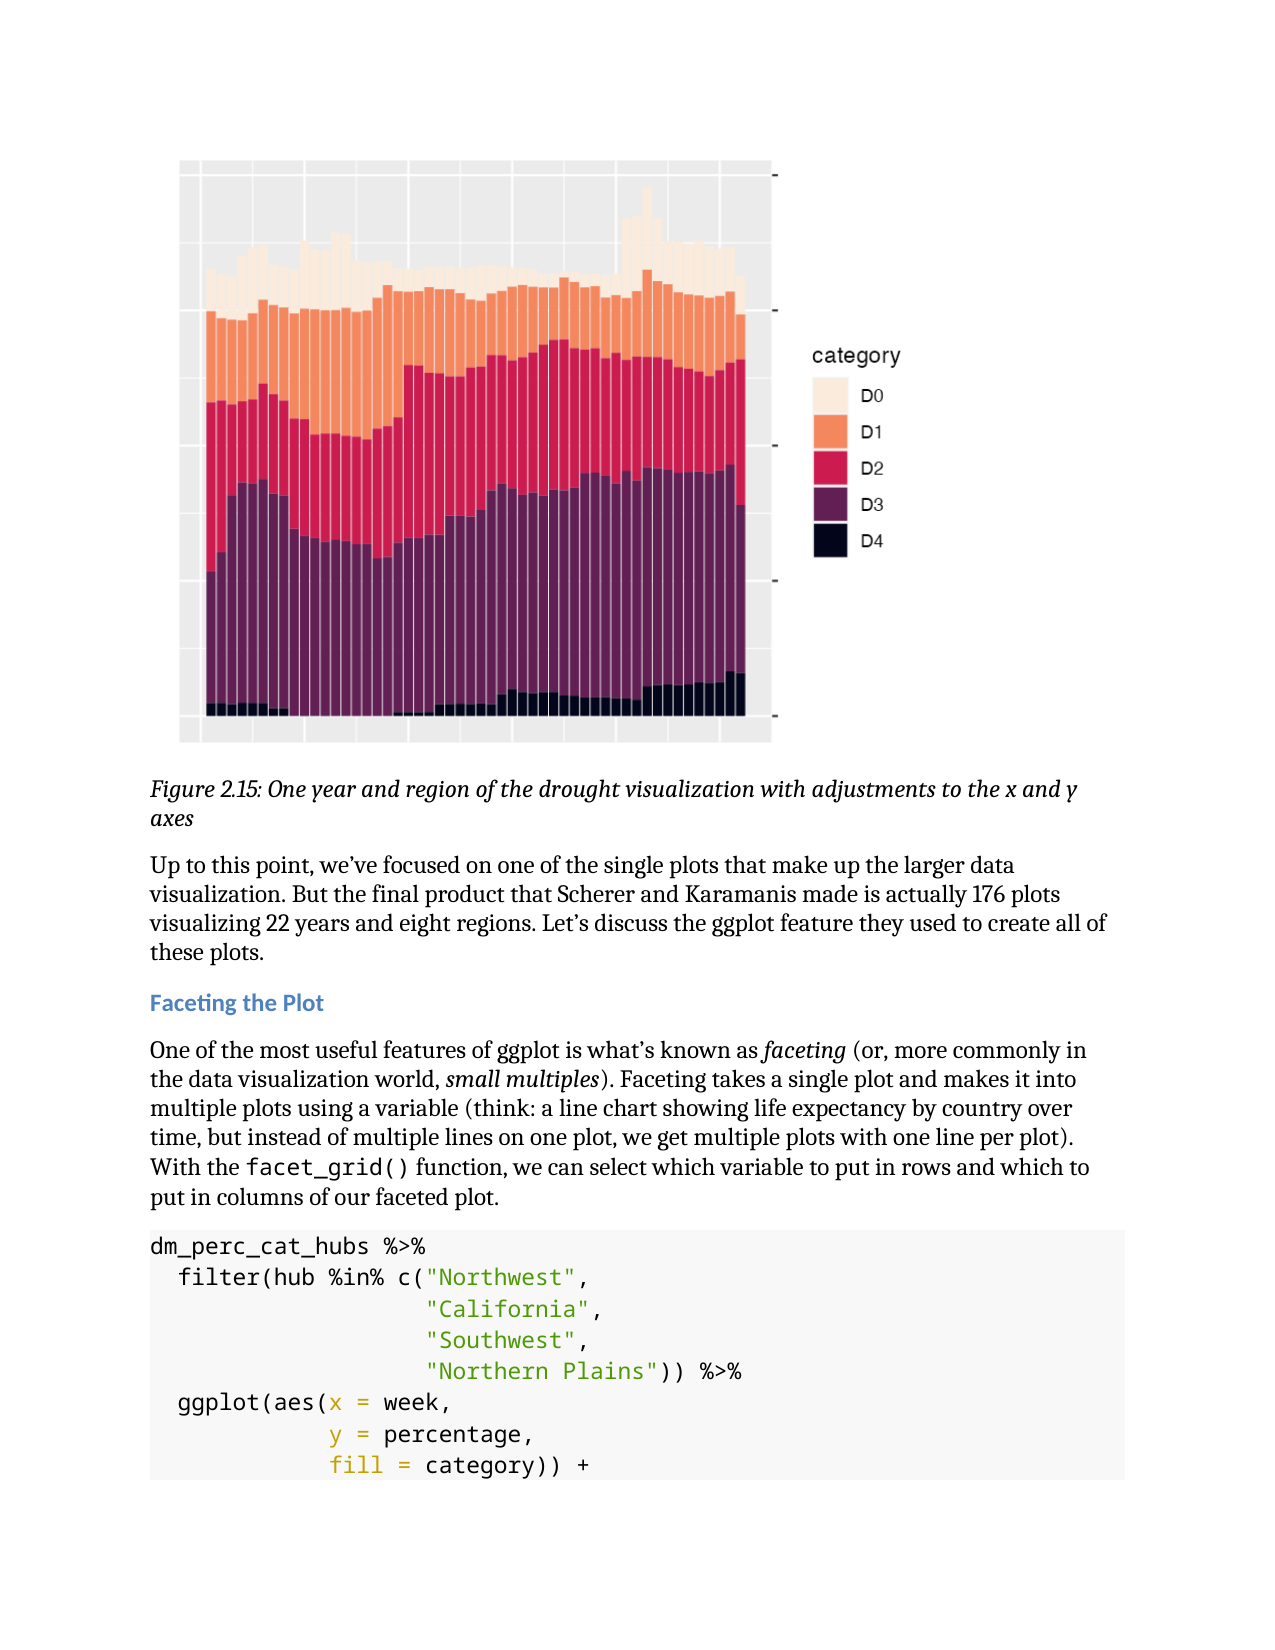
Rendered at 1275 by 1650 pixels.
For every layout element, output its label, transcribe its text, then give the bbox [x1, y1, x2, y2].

text Figure 2.15: One year and region of the drought visualization with adjustments to the x and y axes [150, 775, 1125, 832]
subtitle Faceting the Plot [150, 987, 1125, 1017]
text One of the most useful features of ggplot is what’s known as faceting (or, more commonly in the data visualization world, small multiples). Faceting takes a single plot and makes it into multiple plots using a variable (think: a line chart showing life expectancy by country over time, but instead of multiple lines on one plot, we get multiple plots with one line per plot). With the facet_grid() function, we can select which variable to put in rows and which to put in columns of our faceted plot. [150, 1036, 1125, 1211]
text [150, 1230, 1125, 1480]
text Up to this point, we’ve focused on one of the single plots that make up the larger data visualization. But the final product that Scherer and Karamanis made is actually 176 plots visualizing 22 years and eight regions. Let’s discuss the ggplot feature they used to create all of these plots. [150, 851, 1125, 966]
picture [168, 150, 924, 754]
